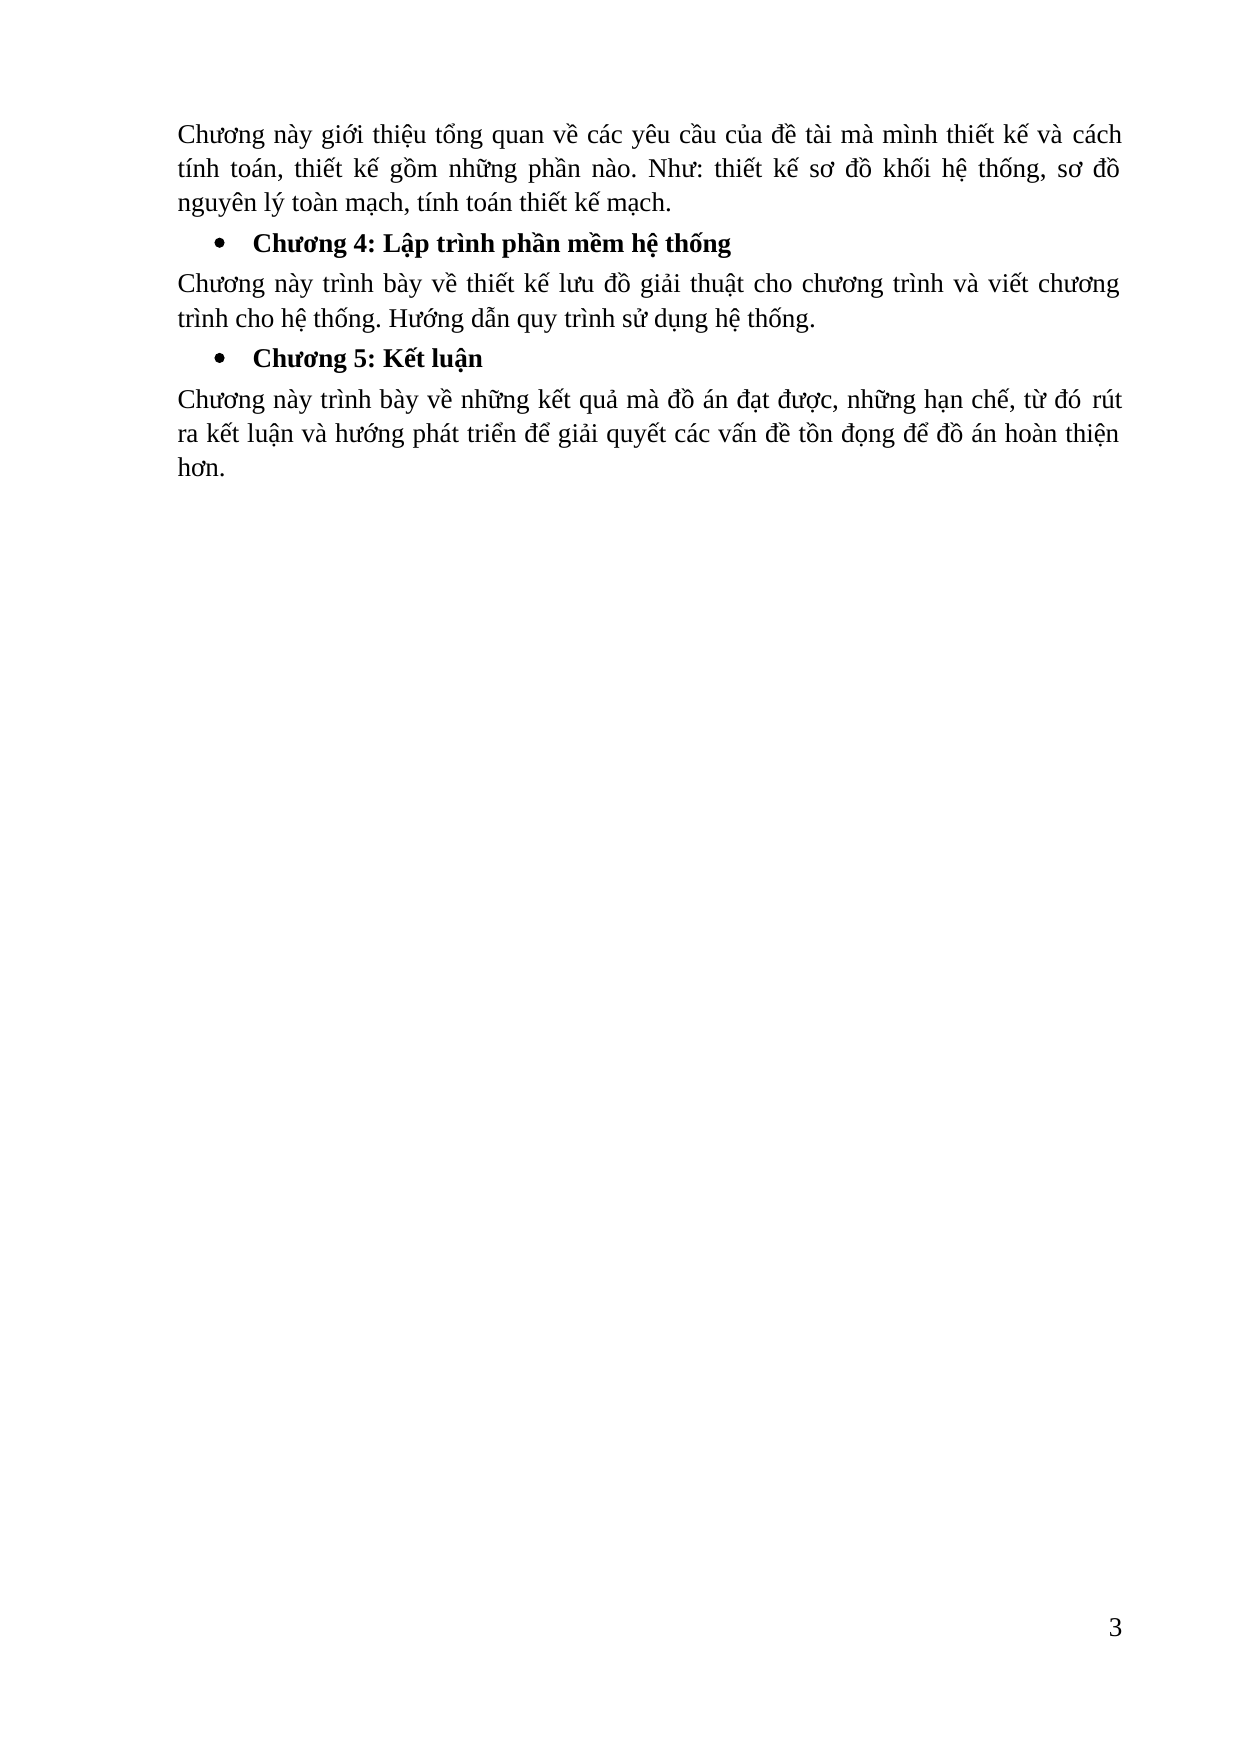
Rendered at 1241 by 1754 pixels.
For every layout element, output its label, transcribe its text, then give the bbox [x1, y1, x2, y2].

text Chương này trình bày về những kết quả mà đồ án đạt được, những hạn chế, từ đó rút ra kết luận và hướng phát triển để giải quyết các vấn đề tồn đọng để đồ án hoàn thiện hơn. [177, 383, 1122, 482]
list Chương 5: Kết luận [215, 342, 1122, 373]
text Chương này trình bày về thiết kế lưu đồ giải thuật cho chương trình và viết chương trình cho hệ thống. Hướng dẫn quy trình sử dụng hệ thống. [177, 267, 1122, 333]
text Chương này giới thiệu tổng quan về các yêu cầu của đề tài mà mình thiết kế và cách tính toán, thiết kế gồm những phần nào. Như: thiết kế sơ đồ khối hệ thống, sơ đồ nguyên lý toàn mạch, tính toán thiết kế mạch. [177, 118, 1122, 218]
list Chương 4: Lập trình phần mềm hệ thống [215, 227, 1122, 258]
